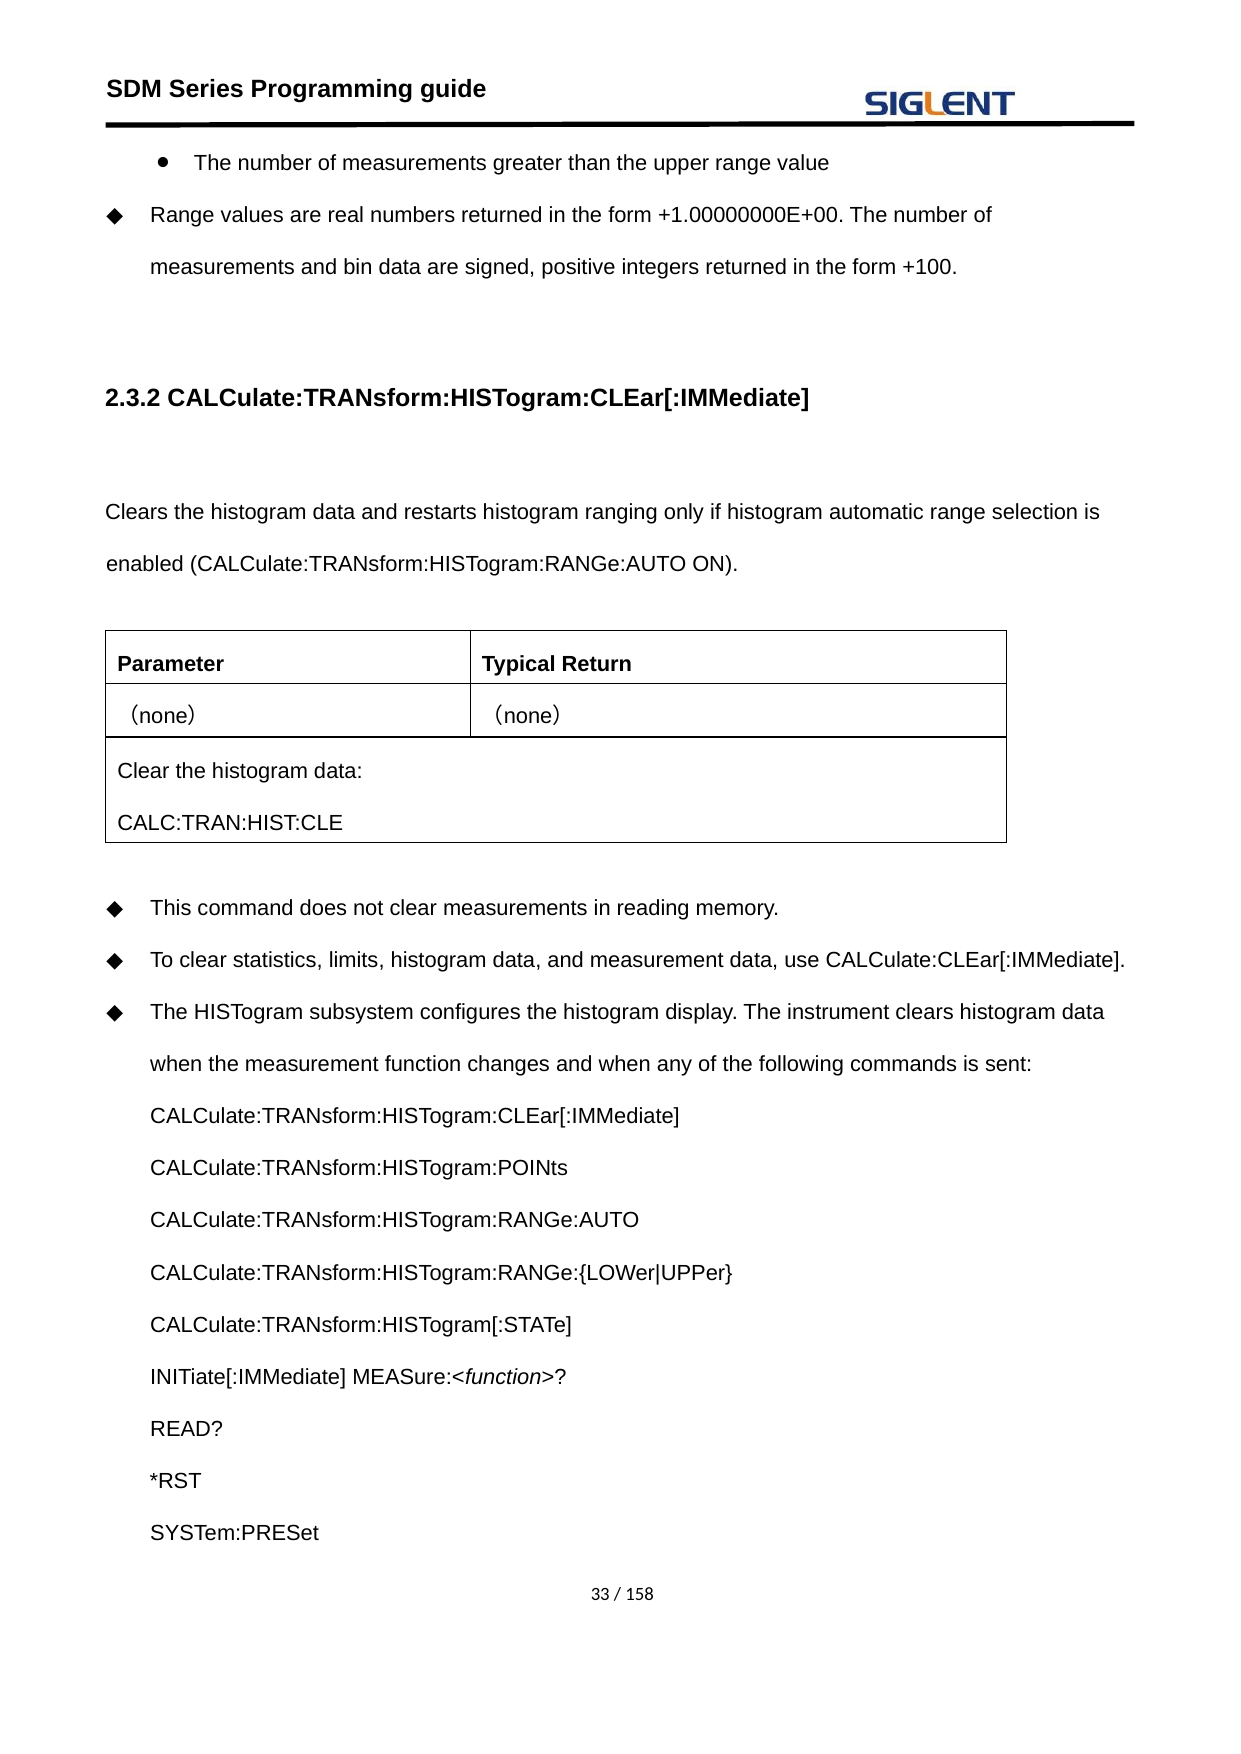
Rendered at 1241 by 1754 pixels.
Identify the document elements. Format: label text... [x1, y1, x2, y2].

text INITiate[:IMMediate] MEASure:<function>? [150, 1364, 567, 1389]
table_header Typical Return [471, 631, 1006, 683]
table_cell Clear the histogram data: CALC:TRAN:HIST:CLE [106, 738, 470, 842]
text SYSTem:PRESet [150, 1520, 1139, 1545]
list This command does not clear measurements in reading memory. [106, 895, 1139, 920]
text CALCulate:TRANsform:HISTogram:RANGe:{LOWer|UPPer} [150, 1259, 1139, 1285]
text CALCulate:TRANsform:HISTogram:POINts [150, 1155, 1139, 1180]
list To clear statistics, limits, histogram data, and measurement data, use CALCulate:CLEar[:IMMediate]. [106, 947, 1139, 972]
table_cell [470, 738, 1006, 842]
text CALCulate:TRANsform:HISTogram:RANGe:AUTO [150, 1207, 1139, 1233]
subtitle 2.3.2 CALCulate:TRANsform:HISTogram:CLEar[:IMMediate] [105, 383, 1140, 412]
text Clears the histogram data and restarts histogram ranging only if histogram automatic range selection is enabled (CALCulate:TRANsform:HISTogram:RANGe:AUTO ON). [105, 499, 1139, 576]
list The number of measurements greater than the upper range value [153, 150, 1139, 175]
picture [853, 127, 1028, 134]
table_cell （none） [471, 684, 1006, 736]
text CALCulate:TRANsform:HISTogram:CLEar[:IMMediate] [150, 1103, 1139, 1128]
text CALCulate:TRANsform:HISTogram[:STATe] [150, 1312, 1139, 1337]
list The HISTogram subsystem configures the histogram display. The instrument clears histogram data when the measurement function changes and when any of the following commands is sent: [106, 999, 1139, 1076]
text READ? [150, 1416, 1139, 1441]
text *RST [149, 1468, 1139, 1493]
table_header Parameter [106, 631, 470, 683]
table_cell （none） [106, 684, 470, 736]
list Range values are real numbers returned in the form +1.00000000E+00. The number of measurements and bin data are signed, positive integers returned in the form +100. [106, 202, 1139, 279]
picture [853, 73, 1028, 121]
